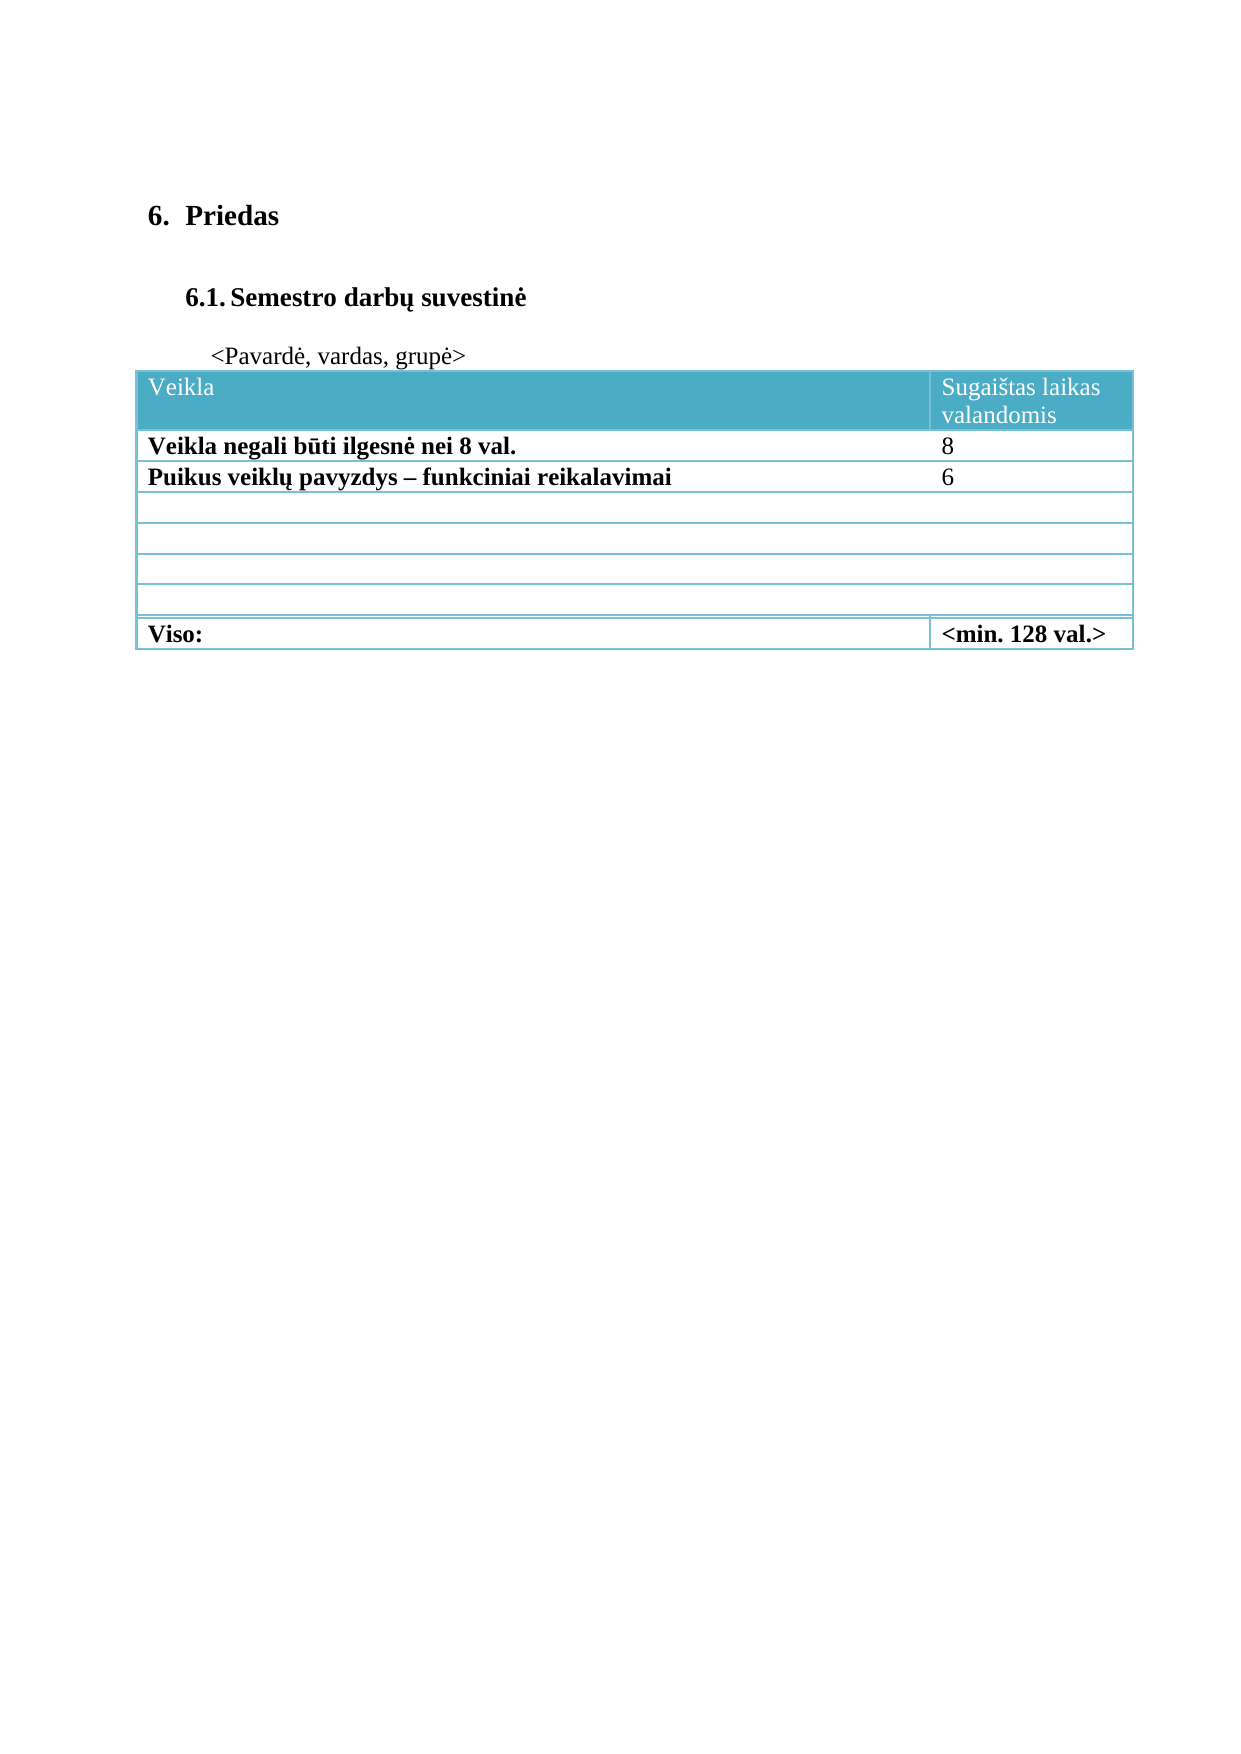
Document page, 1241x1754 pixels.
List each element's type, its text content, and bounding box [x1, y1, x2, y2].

table_cell Veikla negali būti ilgesnė nei 8 val. [138, 431, 930, 460]
table_cell Viso: [138, 619, 929, 647]
table_cell [930, 524, 1132, 552]
table_cell [930, 493, 1132, 522]
table_header Veikla [138, 372, 929, 429]
table_cell [930, 585, 1132, 614]
table_cell 6 [930, 462, 1132, 491]
table_header Sugaištas laikas valandomis [931, 372, 1132, 429]
table_cell [138, 555, 930, 583]
table_cell [930, 555, 1132, 583]
table_cell 8 [930, 431, 1132, 460]
text <Pavardė, vardas, grupė> [148, 341, 1122, 369]
table_cell [138, 493, 930, 522]
table_cell [138, 585, 930, 614]
table_cell [138, 524, 930, 552]
table_cell <min. 128 val.> [931, 619, 1132, 647]
subtitle Semestro darbų suvestinė [185, 281, 1122, 312]
subtitle Priedas [148, 198, 1122, 231]
table_cell Puikus veiklų pavyzdys – funkciniai reikalavimai [138, 462, 930, 491]
